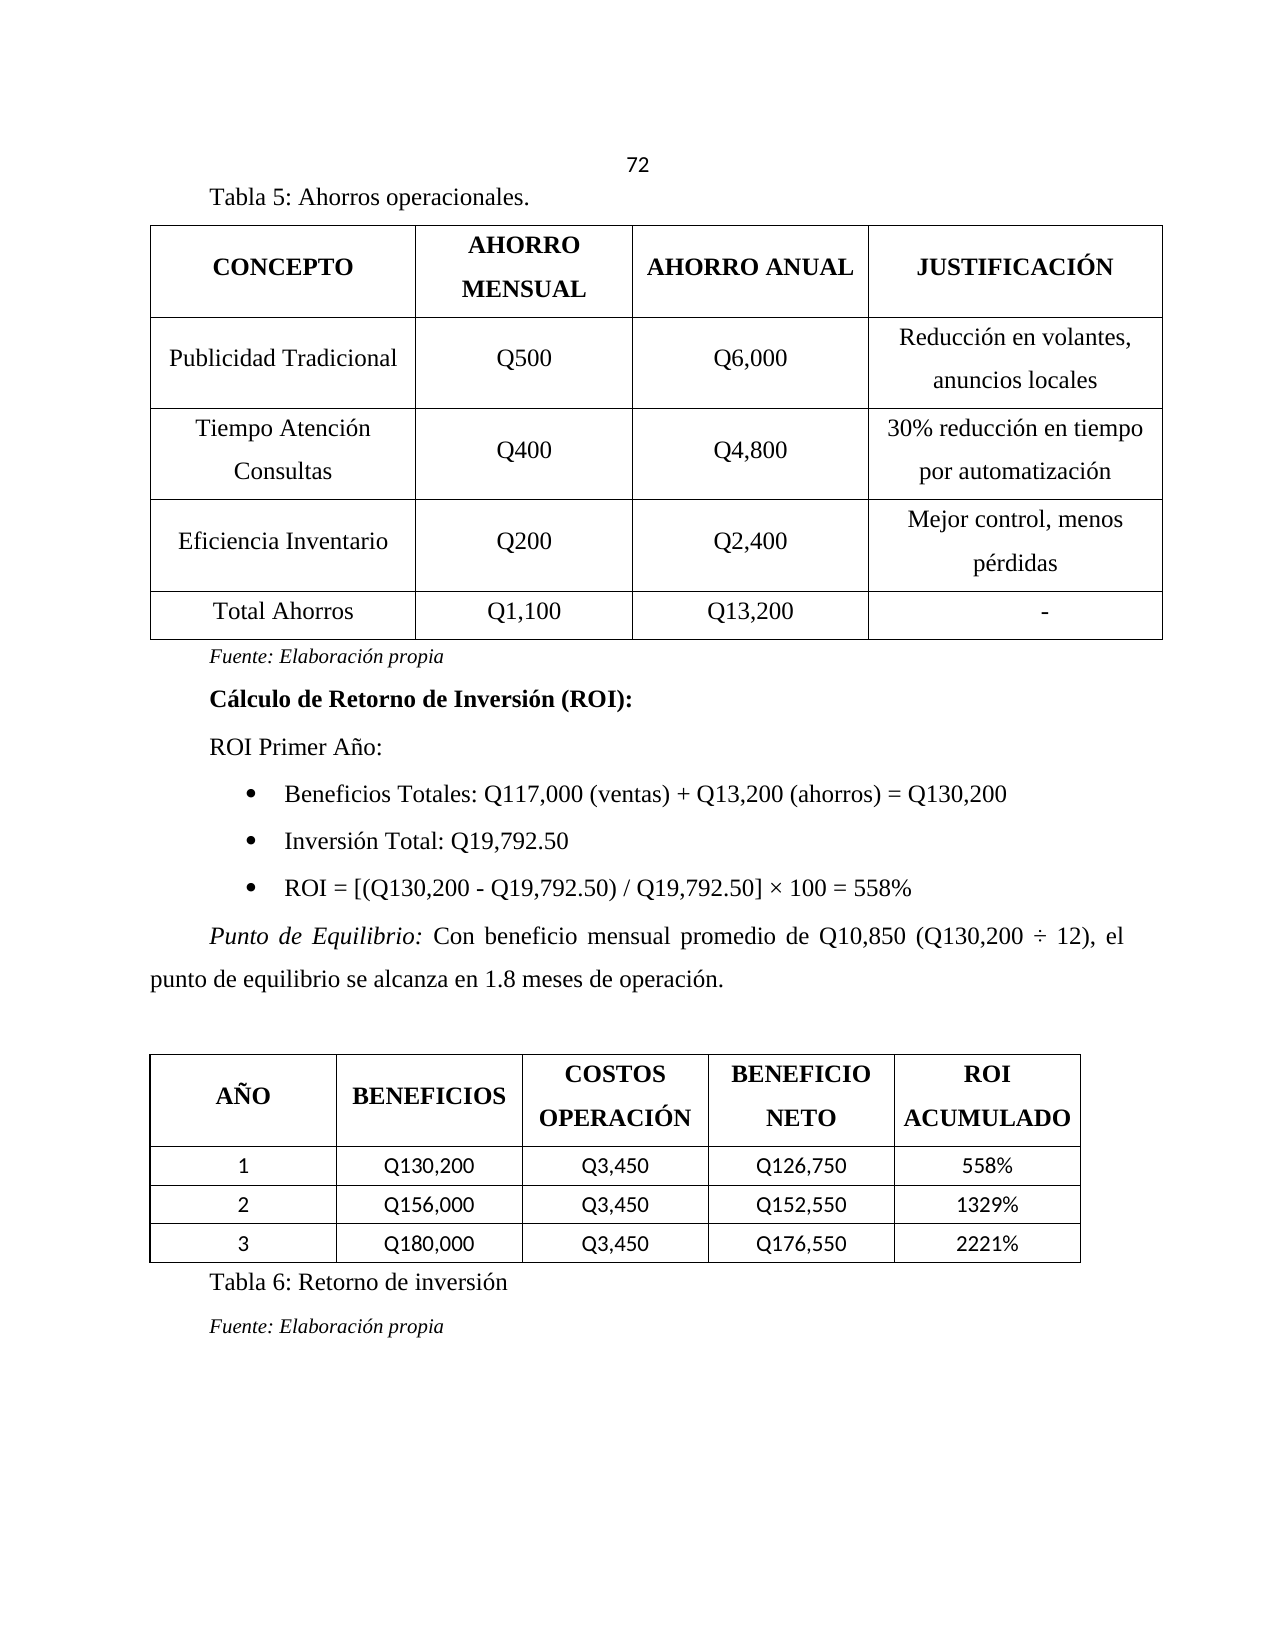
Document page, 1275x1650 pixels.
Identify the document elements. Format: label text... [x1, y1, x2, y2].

table_cell 1329% [895, 1186, 1080, 1223]
table_cell Q400 [416, 409, 632, 499]
table_cell Eficiencia Inventario [151, 500, 415, 591]
table_header BENEFICIO NETO [709, 1055, 894, 1146]
table_cell 558% [895, 1147, 1080, 1184]
list Beneficios Totales: Q117,000 (ventas) + Q13,200 (ahorros) = Q130,200 [247, 779, 1125, 808]
table_cell Q3,450 [523, 1186, 708, 1223]
table_header CONCEPTO [151, 226, 415, 317]
table_cell 30% reducción en tiempo por automatización [869, 409, 1162, 499]
table_header JUSTIFICACIÓN [869, 226, 1162, 317]
table_cell Q3,450 [523, 1147, 708, 1184]
table_header BENEFICIOS [337, 1055, 522, 1146]
table_cell Mejor control, menos pérdidas [869, 500, 1162, 591]
table_cell Q152,550 [709, 1186, 894, 1223]
list ROI = [(Q130,200 - Q19,792.50) / Q19,792.50] × 100 = 558% [247, 873, 1125, 902]
table_cell 2 [151, 1186, 336, 1223]
table_header AHORRO ANUAL [633, 226, 868, 317]
table_cell Q500 [416, 318, 632, 408]
text ROI Primer Año: [150, 732, 1125, 760]
table_cell Publicidad Tradicional [151, 318, 415, 408]
text Punto de Equilibrio: Con beneficio mensual promedio de Q10,850 (Q130,200 ÷ 12), el punto de equilibrio se alcanza en 1.8 meses de operación. [150, 921, 1125, 993]
table_cell Q156,000 [337, 1186, 522, 1223]
table_cell Q3,450 [523, 1224, 708, 1262]
table_cell - [869, 592, 1162, 639]
table_cell Q176,550 [709, 1224, 894, 1262]
text Fuente: Elaboración propia [150, 644, 1125, 668]
table_cell Q2,400 [633, 500, 868, 591]
table_cell 3 [151, 1224, 336, 1262]
table_cell 2221% [895, 1224, 1080, 1262]
table_cell Q4,800 [633, 409, 868, 499]
table_cell 1 [151, 1147, 336, 1184]
text Tabla 6: Retorno de inversión [150, 1267, 1125, 1296]
table_header ROI ACUMULADO [895, 1055, 1080, 1146]
table_cell Total Ahorros [151, 592, 415, 639]
table_cell Q200 [416, 500, 632, 591]
table_cell Tiempo Atención Consultas [151, 409, 415, 499]
text Fuente: Elaboración propia [150, 1314, 1125, 1338]
list Inversión Total: Q19,792.50 [247, 826, 1125, 855]
text Tabla 5: Ahorros operacionales. [150, 182, 1125, 211]
table_cell Q13,200 [633, 592, 868, 639]
table_cell Q6,000 [633, 318, 868, 408]
table_cell Q1,100 [416, 592, 632, 639]
table_header AÑO [151, 1055, 336, 1146]
table_header AHORRO MENSUAL [416, 226, 632, 317]
table_cell Q130,200 [337, 1147, 522, 1184]
table_cell Q180,000 [337, 1224, 522, 1262]
text Cálculo de Retorno de Inversión (ROI): [150, 684, 1125, 713]
table_cell Reducción en volantes, anuncios locales [869, 318, 1162, 408]
table_cell Q126,750 [709, 1147, 894, 1184]
table_header COSTOS OPERACIÓN [523, 1055, 708, 1146]
